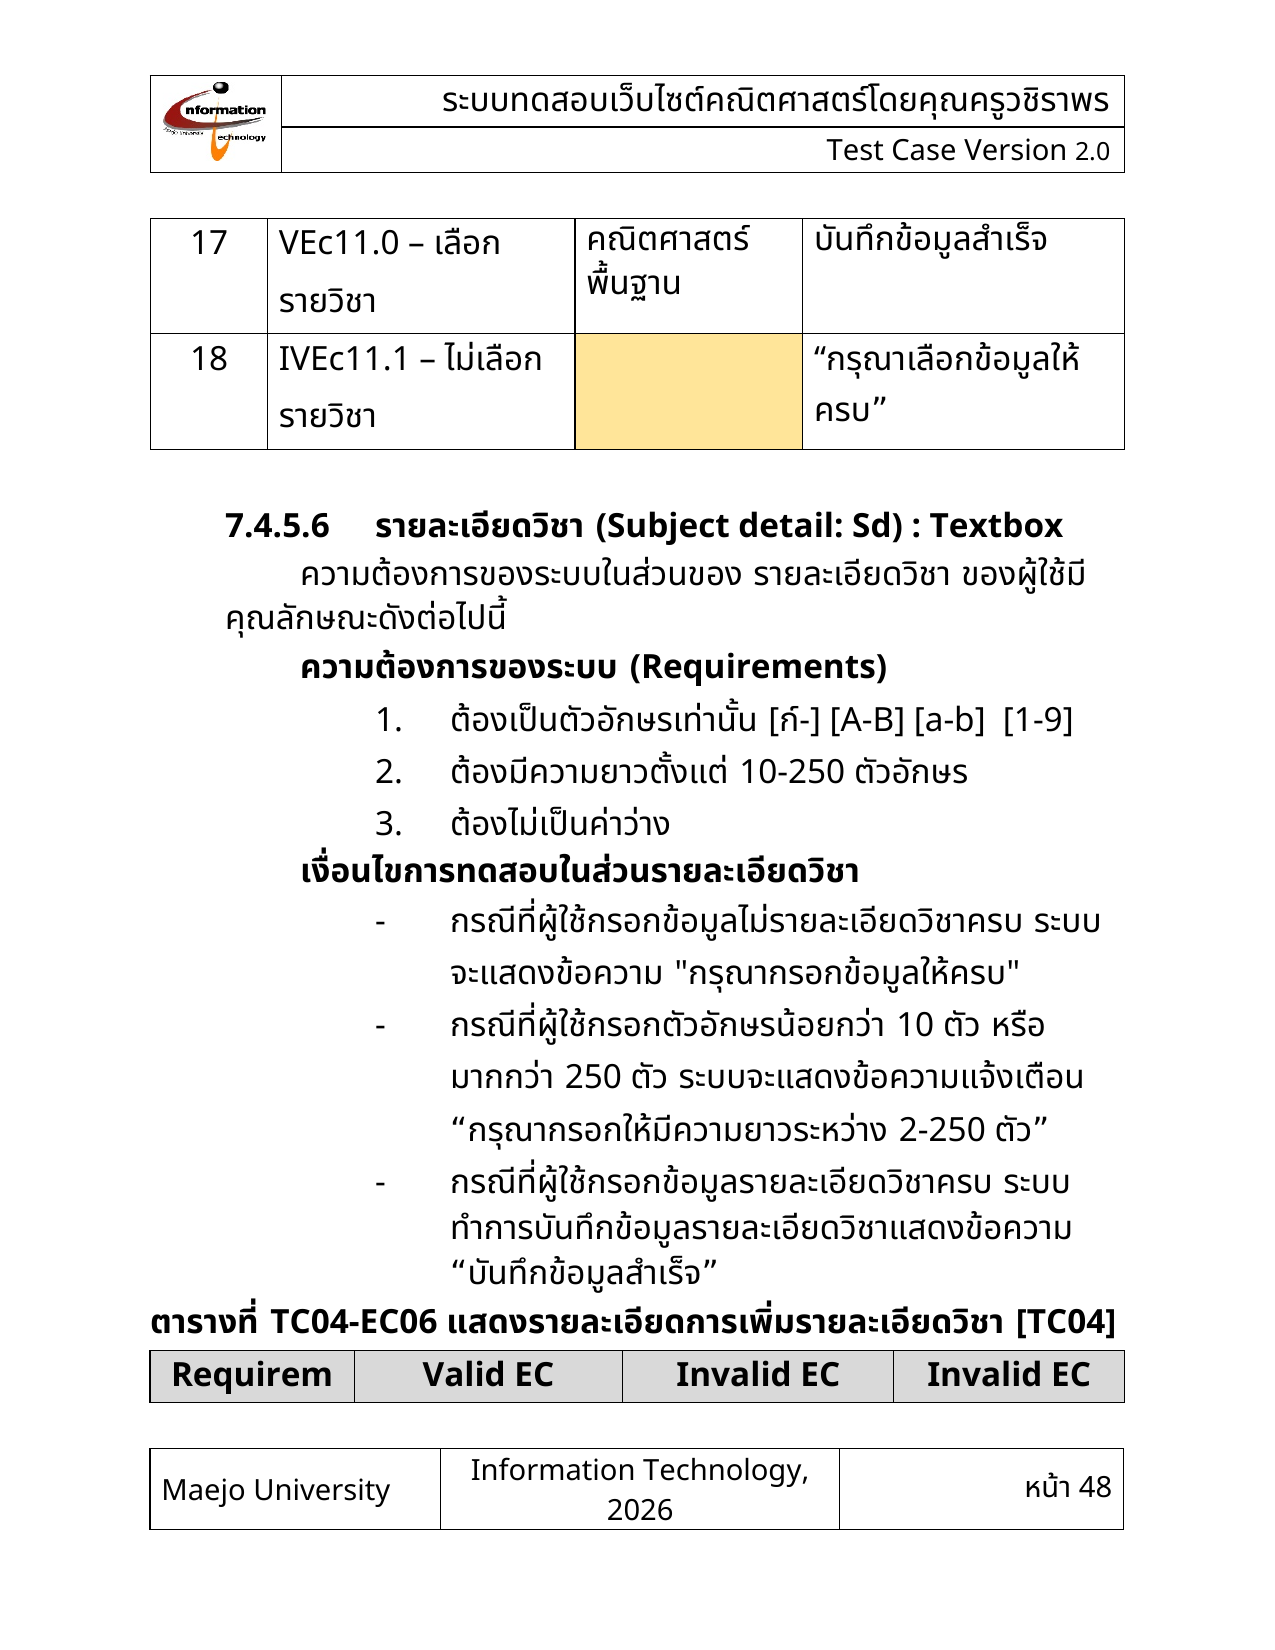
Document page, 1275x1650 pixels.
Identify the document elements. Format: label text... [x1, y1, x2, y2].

table_cell IVEc11.1 – ไม่เลือกรายวิชา [268, 334, 574, 449]
text 2. ต้องมีความยาวตั้งแต่ 10-250 ตัวอักษร [225, 748, 1125, 793]
text ความต้องการของระบบในส่วนของ รายละเอียดวิชา ของผู้ใช้มีคุณลักษณะดังต่อไปนี้ [225, 554, 1125, 637]
table_cell 18 [151, 334, 267, 449]
table_header Invalid EC [623, 1351, 893, 1402]
picture [162, 82, 266, 161]
table_header Requirement [151, 1351, 354, 1402]
text 3. ต้องไม่เป็นค่าว่าง [225, 800, 1125, 845]
text ตารางที่ TC04-EC06 แสดงรายละเอียดการเพิ่มรายละเอียดวิชา [TC04] [150, 1298, 1178, 1343]
text - กรณีที่ผู้ใช้กรอกตัวอักษรน้อยกว่า 10 ตัว หรือ มากกว่า 250 ตัว ระบบจะแสดงข้อความแจ้งเตือน “กรุณากรอกให้มีความยาวระหว่าง 2-250 ตัว” [375, 1001, 1125, 1151]
table_cell บันทึกข้อมูลสำเร็จ [803, 219, 1124, 333]
table_cell VEc11.0 – เลือกรายวิชา [268, 219, 574, 333]
text เงื่อนไขการทดสอบในส่วนรายละเอียดวิชา [225, 852, 1125, 891]
table_cell คณิตศาสตร์พื้นฐาน [576, 219, 802, 333]
table_header Valid EC [355, 1351, 622, 1402]
table_header Invalid EC [894, 1351, 1124, 1402]
table_cell 17 [151, 219, 267, 333]
text - กรณีที่ผู้ใช้กรอกข้อมูลรายละเอียดวิชาครบ ระบบทำการบันทึกข้อมูลรายละเอียดวิชาแสดงข้อความ “บันทึกข้อมูลสำเร็จ” [375, 1157, 1125, 1292]
table_cell [576, 334, 802, 449]
text - กรณีที่ผู้ใช้กรอกข้อมูลไม่รายละเอียดวิชาครบ ระบบจะแสดงข้อความ "กรุณากรอกข้อมูลให้ครบ" [375, 897, 1125, 994]
text ความต้องการของระบบ (Requirements) [225, 643, 1125, 689]
text 1. ต้องเป็นตัวอักษรเท่านั้น [ก์-] [A-B] [a-b] [1-9] [300, 695, 1125, 741]
table_cell “กรุณาเลือกข้อมูลให้ครบ” [803, 334, 1124, 449]
text 7.4.5.6 รายละเอียดวิชา (Subject detail: Sd) : Textbox [150, 502, 1125, 547]
